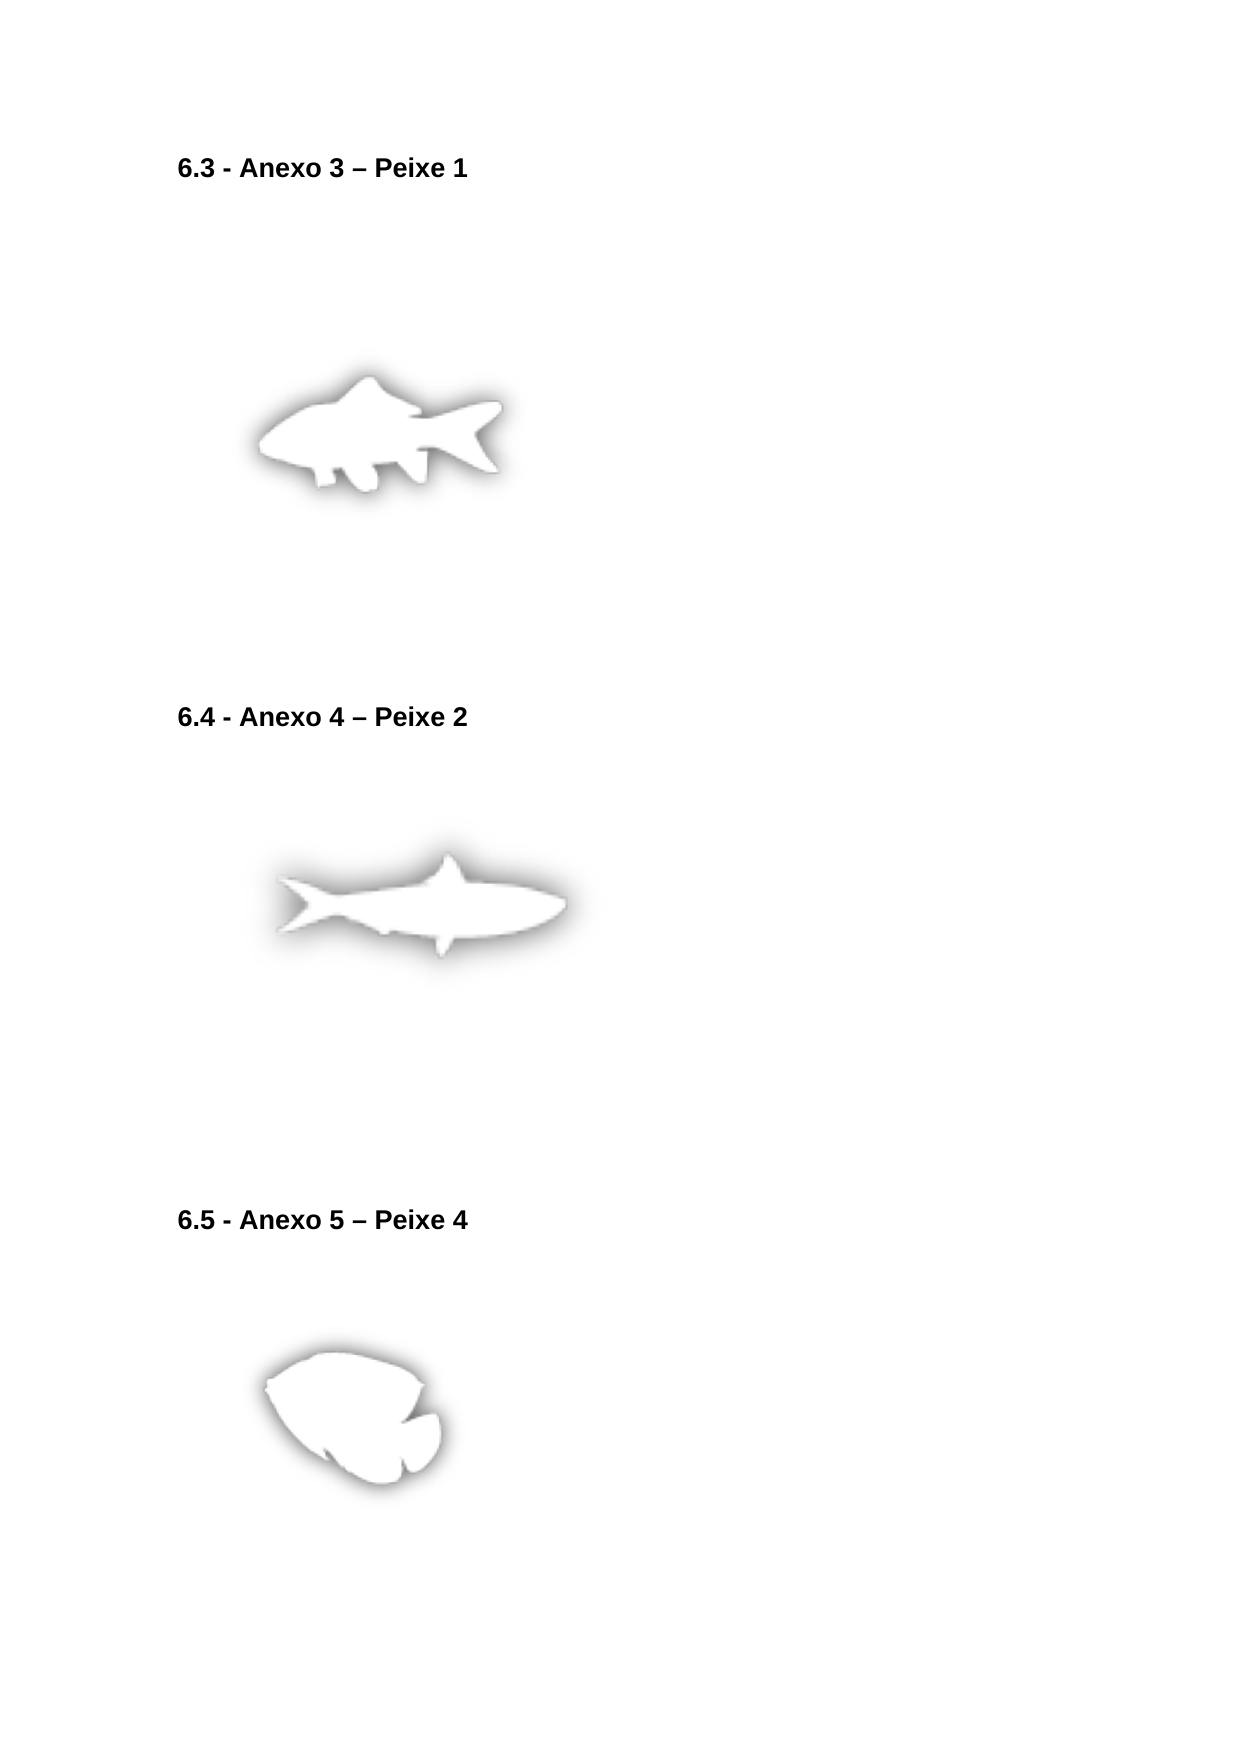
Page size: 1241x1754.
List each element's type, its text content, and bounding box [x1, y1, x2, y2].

subtitle 6.5 - Anexo 5 – Peixe 4 [177, 1204, 1063, 1235]
subtitle 6.4 - Anexo 4 – Peixe 2 [177, 701, 1063, 732]
picture [177, 782, 677, 1035]
picture [177, 1260, 540, 1569]
subtitle 6.3 - Anexo 3 – Peixe 1 [177, 152, 1063, 183]
picture [177, 234, 578, 621]
